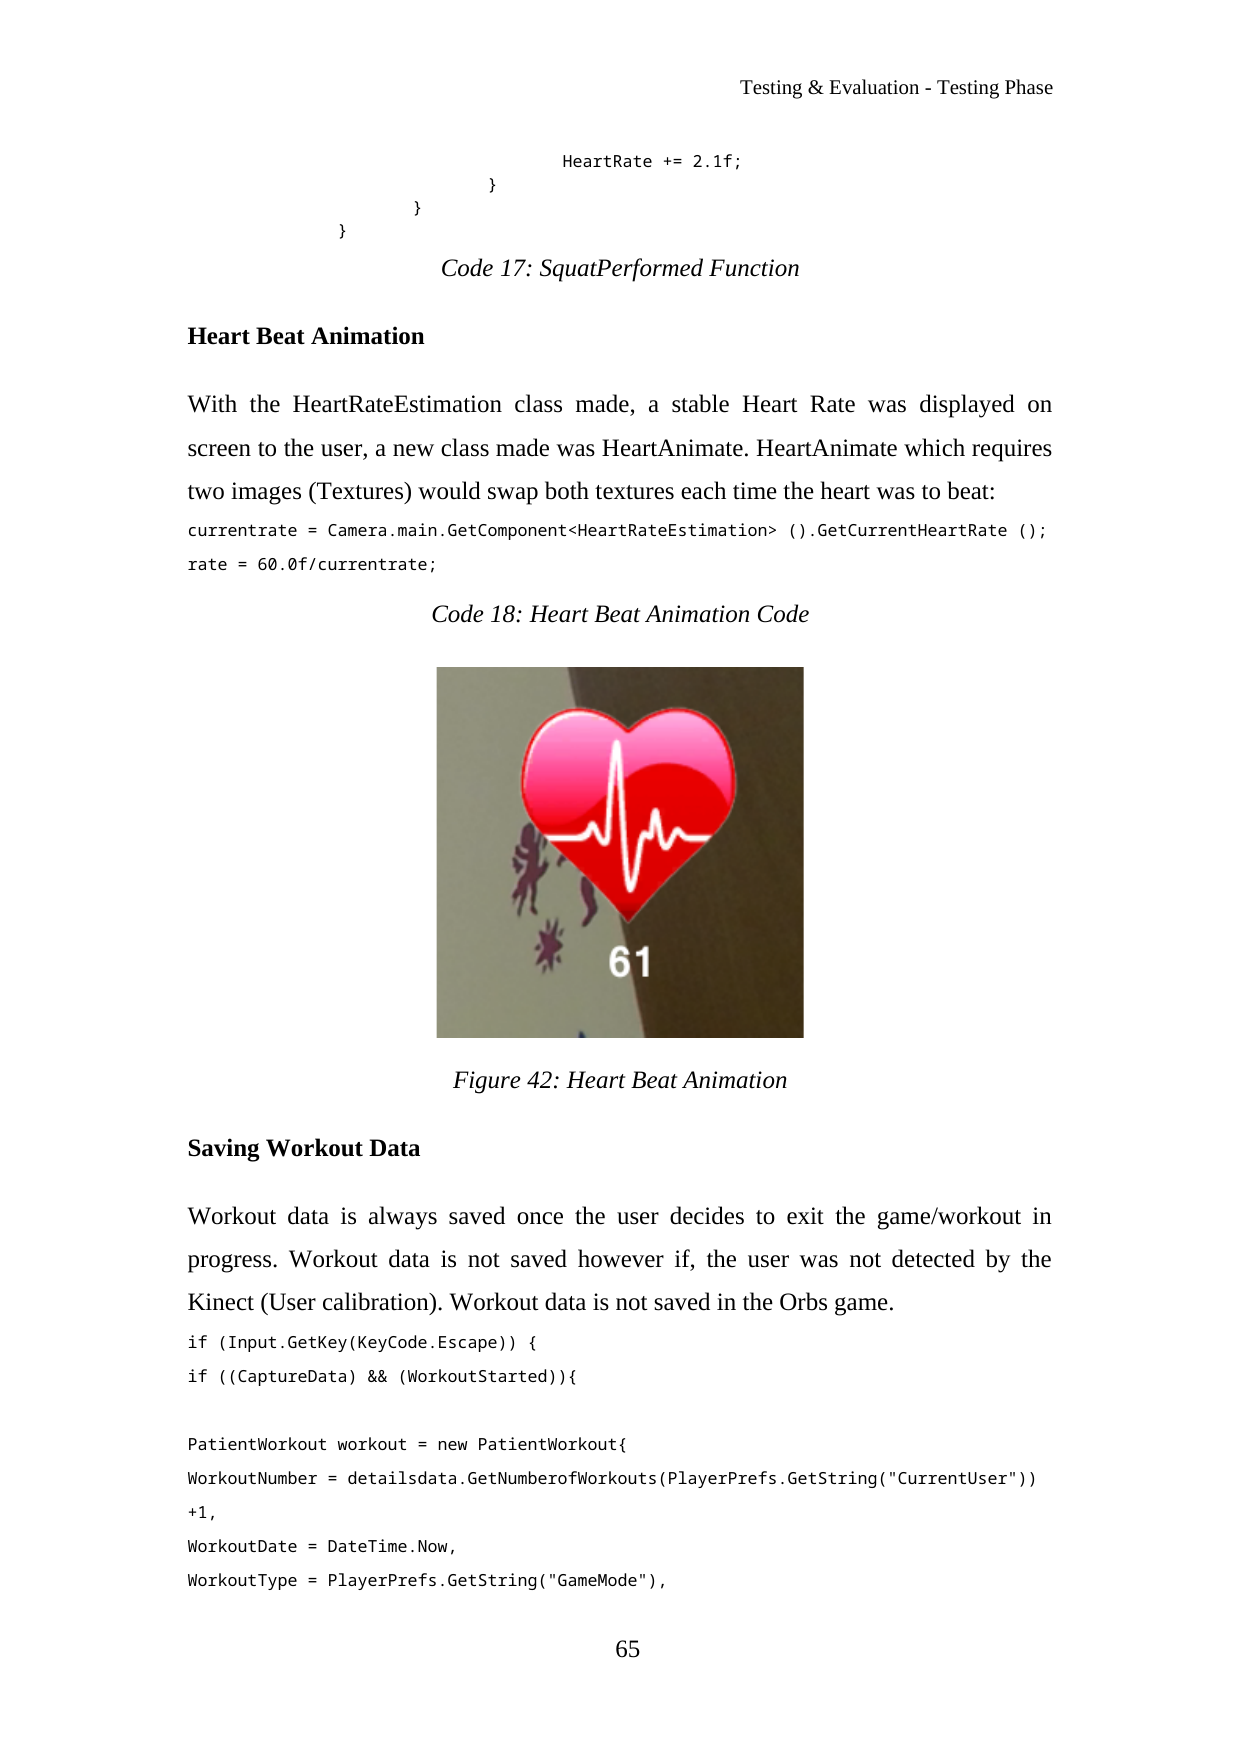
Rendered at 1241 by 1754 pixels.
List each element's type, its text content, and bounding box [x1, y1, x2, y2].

text WorkoutType = PlayerPrefs.GetString("GameMode"), [187, 1569, 1053, 1592]
text rate = 60.0f/currentrate; [187, 553, 1053, 576]
text With the HeartRateEstimation class made, a stable Heart Rate was displayed on screen to the user, a new class made was HeartAnimate. HeartAnimate which requires two images (Textures) would swap both textures each time the heart was to beat: [187, 389, 1053, 504]
text } [187, 218, 1053, 241]
text if ((CaptureData) && (WorkoutStarted)){ [187, 1364, 1053, 1387]
text Code 17: SquatPerformed Function [187, 253, 1053, 282]
text WorkoutNumber = detailsdata.GetNumberofWorkouts(PlayerPrefs.GetString("CurrentUser"))+1, [187, 1467, 1053, 1523]
text } [187, 195, 1053, 218]
text currentrate = Camera.main.GetComponent<HeartRateEstimation> ().GetCurrentHeartRate (); [187, 519, 1053, 542]
picture [436, 667, 804, 1038]
subtitle Heart Beat Animation [187, 321, 1053, 350]
text if (Input.GetKey(KeyCode.Escape)) { [187, 1331, 1053, 1353]
subtitle Saving Workout Data [187, 1133, 1053, 1162]
text PatientWorkout workout = new PatientWorkout{ [187, 1433, 1053, 1455]
text } [187, 173, 1053, 195]
text Figure 42: Heart Beat Animation [187, 1065, 1053, 1094]
text Code 18: Heart Beat Animation Code [187, 599, 1053, 628]
text WorkoutDate = DateTime.Now, [187, 1535, 1053, 1558]
text HeartRate += 2.1f; [187, 150, 1053, 173]
text Workout data is always saved once the user decides to exit the game/workout in progress. Workout data is not saved however if, the user was not detected by the Kinect (User calibration). Workout data is not saved in the Orbs game. [187, 1201, 1053, 1316]
